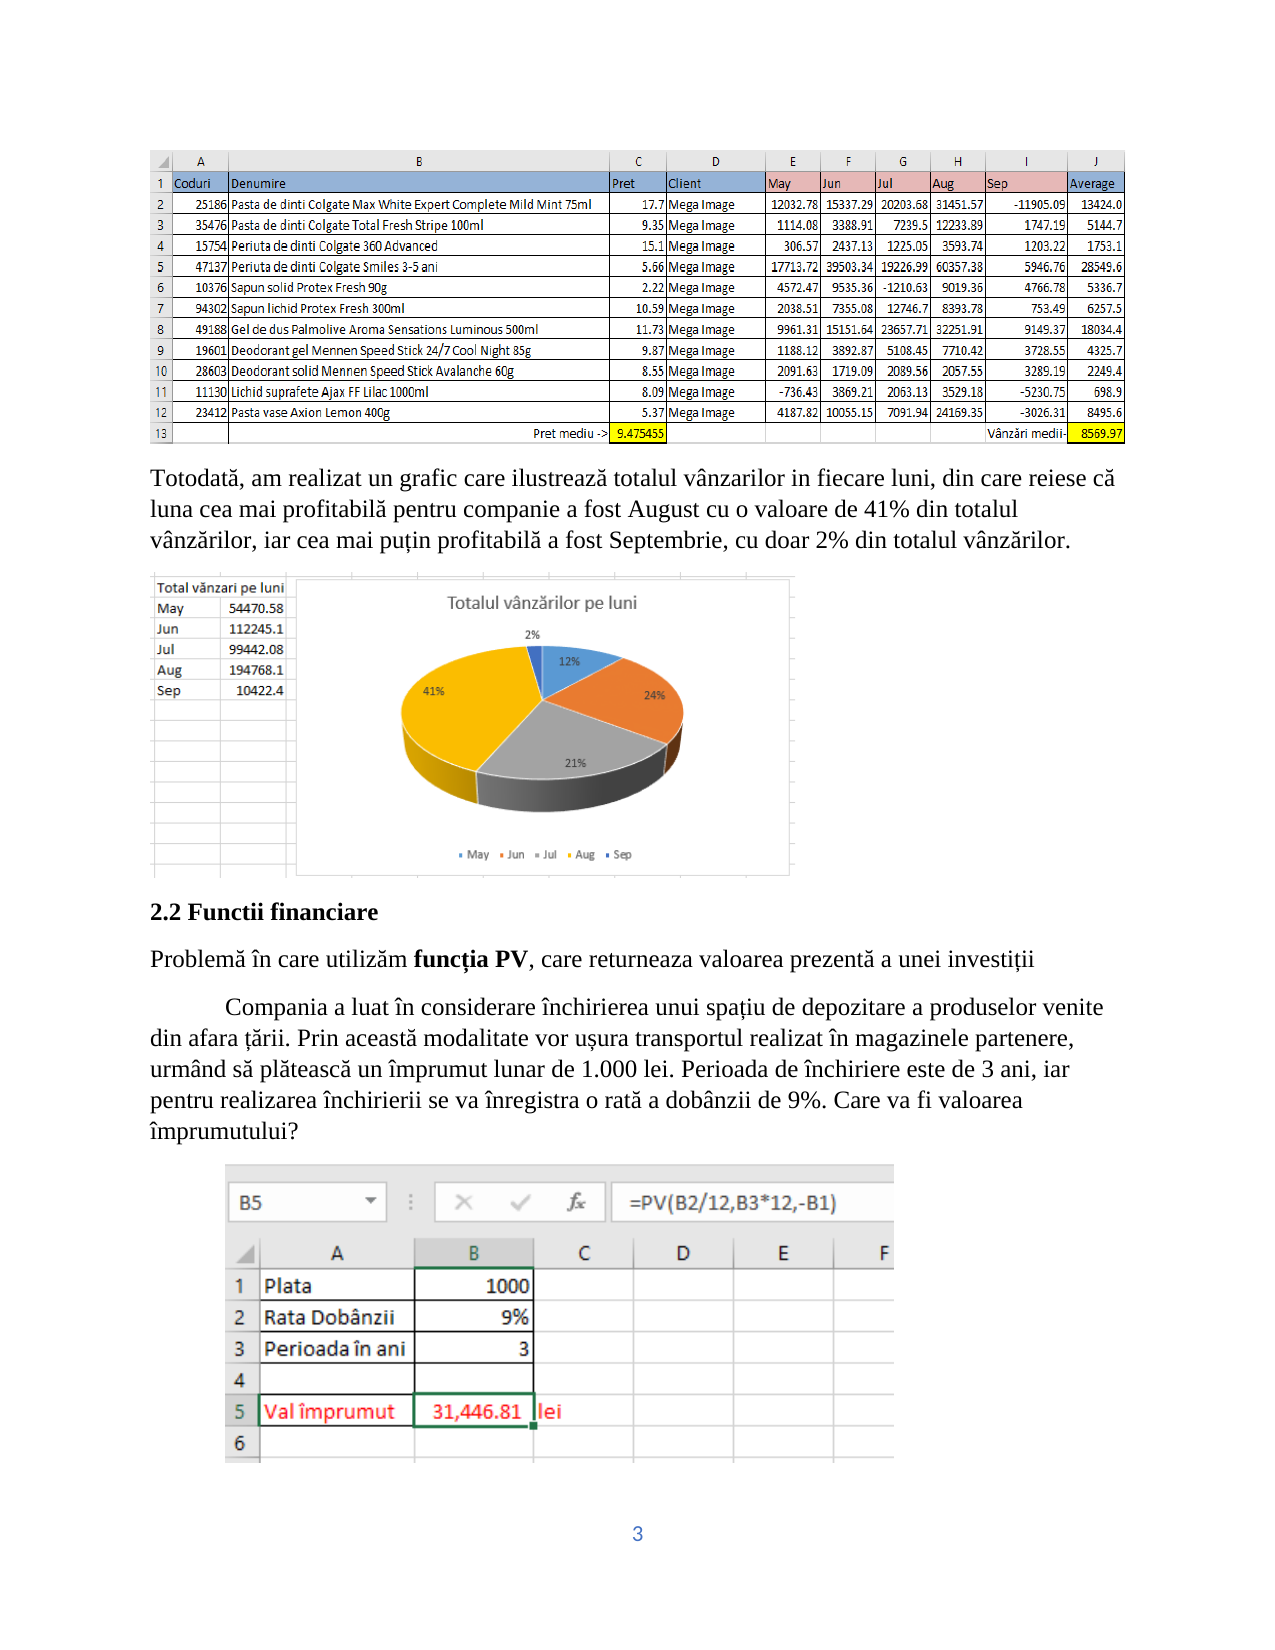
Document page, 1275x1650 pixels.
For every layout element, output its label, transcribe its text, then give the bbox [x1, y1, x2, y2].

text Problemă în care utilizăm funcția PV, care returneaza valoarea prezentă a unei investiții [150, 944, 1125, 973]
picture [225, 1164, 894, 1463]
picture [150, 150, 1125, 444]
text Totodată, am realizat un grafic care ilustrează totalul vânzarilor in fiecare luni, din care reiese că luna cea mai profitabilă pentru companie a fost August cu o valoare de 41% din totalul vânzărilor, iar cea mai puțin profitabilă a fost Septembrie, cu doar 2% din totalul vânzărilor. [150, 463, 1125, 553]
text 2.2 Functii financiare [150, 897, 1125, 926]
text Compania a luat în considerare închirierea unui spațiu de depozitare a produselor venite din afara țării. Prin această modalitate vor ușura transportul realizat în magazinele partenere, urmând să plătească un împrumut lunar de 1.000 lei. Perioada de închiriere este de 3 ani, iar pentru realizarea închirierii se va înregistra o rată a dobânzii de 9%. Care va fi valoarea împrumutului? [150, 992, 1125, 1145]
picture [150, 572, 796, 878]
